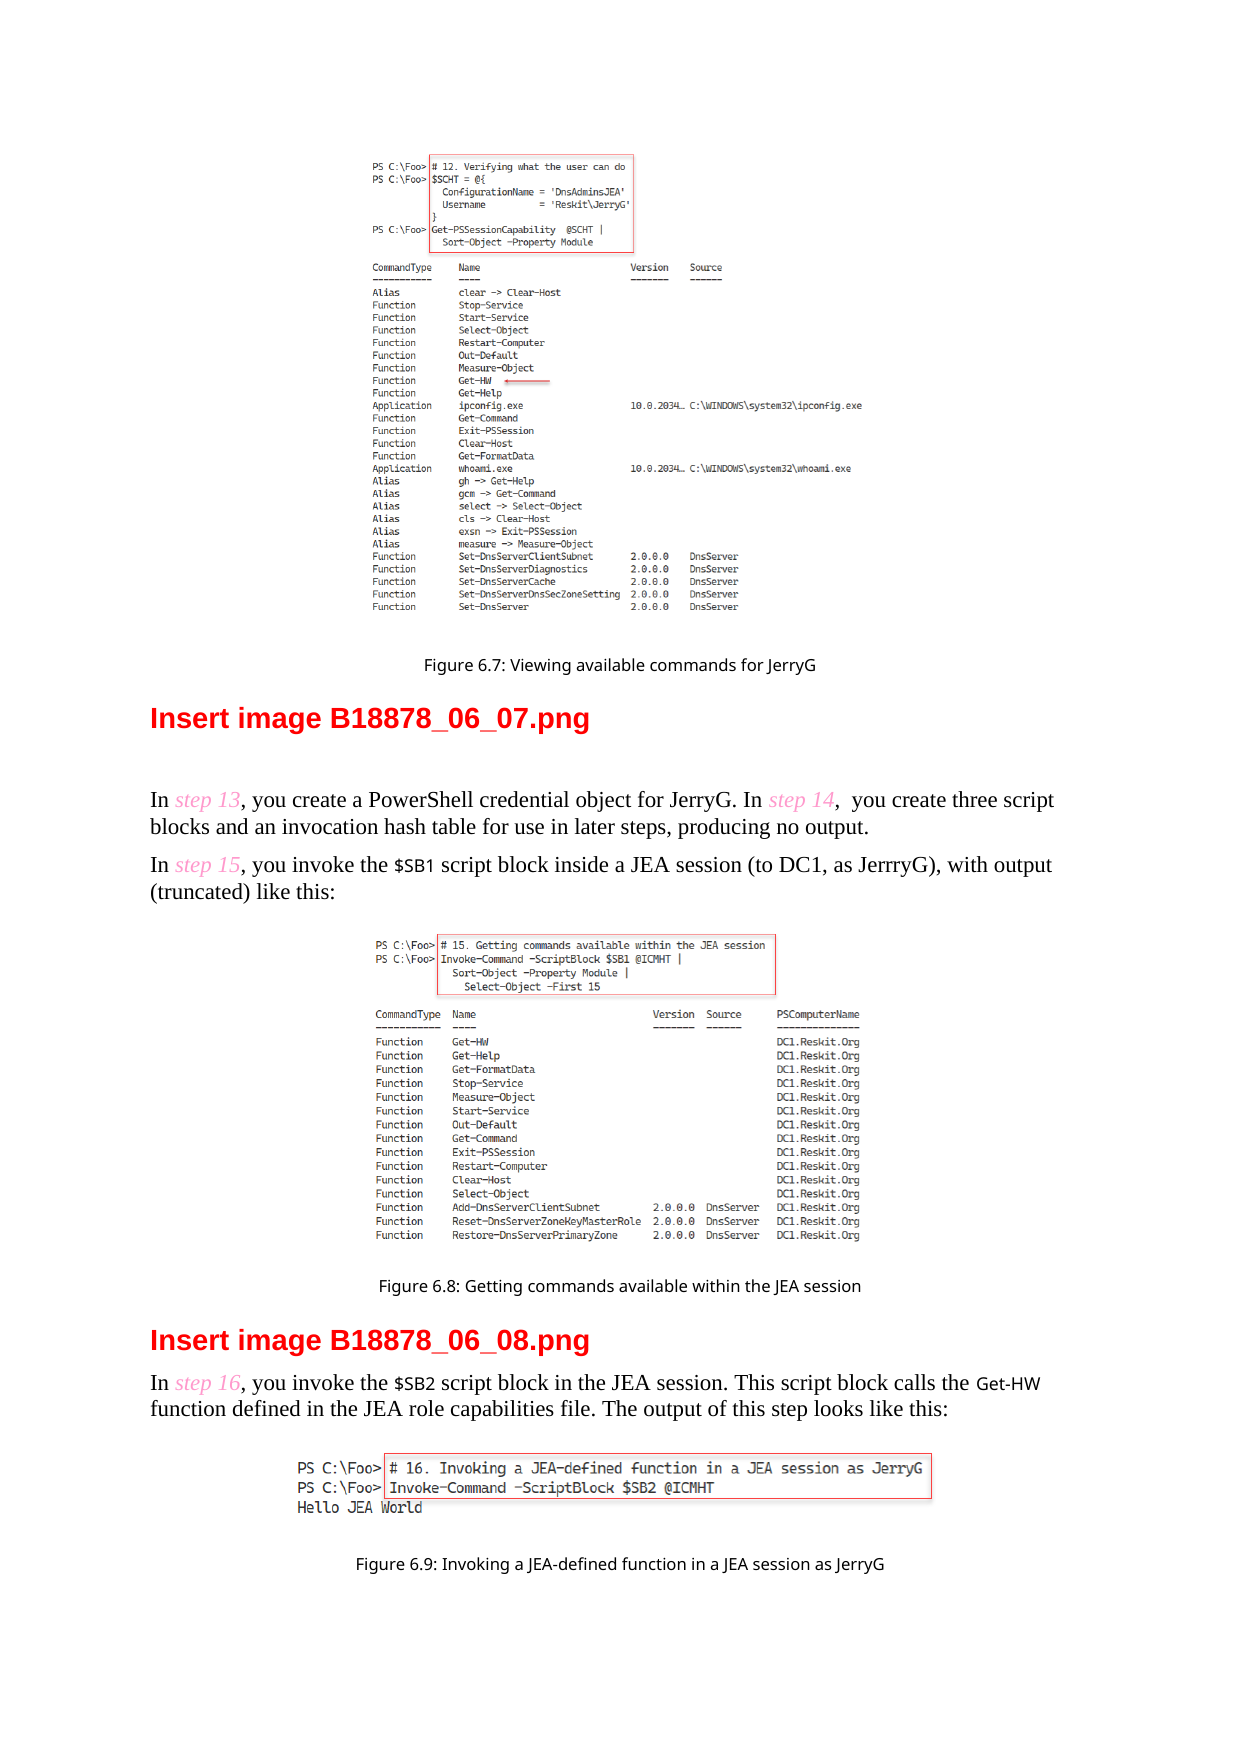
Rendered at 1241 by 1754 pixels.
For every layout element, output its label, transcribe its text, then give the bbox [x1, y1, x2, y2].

text Figure 6.8: Getting commands available within the JEA session [150, 1275, 1090, 1298]
text Insert image B18878_06_07.png [150, 701, 1090, 735]
text Figure 6.9: Invoking a JEA-defined function in a JEA session as JerryG [150, 1553, 1090, 1576]
picture [366, 929, 879, 1251]
picture [283, 1446, 957, 1528]
text Figure 6.7: Viewing available commands for JerryG [150, 654, 1090, 676]
text In step 16, you invoke the $SB2 script block in the JEA session. This script block calls the Get-HW function defined in the JEA role capabilities file. The output of this step looks like this: [150, 1369, 1090, 1422]
picture [365, 150, 876, 629]
text In step 13, you create a PowerShell credential object for JerryG. In step 14, you create three script blocks and an invocation hash table for use in later steps, producing no output. [150, 786, 1090, 839]
text In step 15, you invoke the $SB1 script block inside a JEA session (to DC1, as JerrryG), with output (truncated) like this: [150, 852, 1090, 904]
text Insert image B18878_06_08.png [150, 1323, 1090, 1356]
